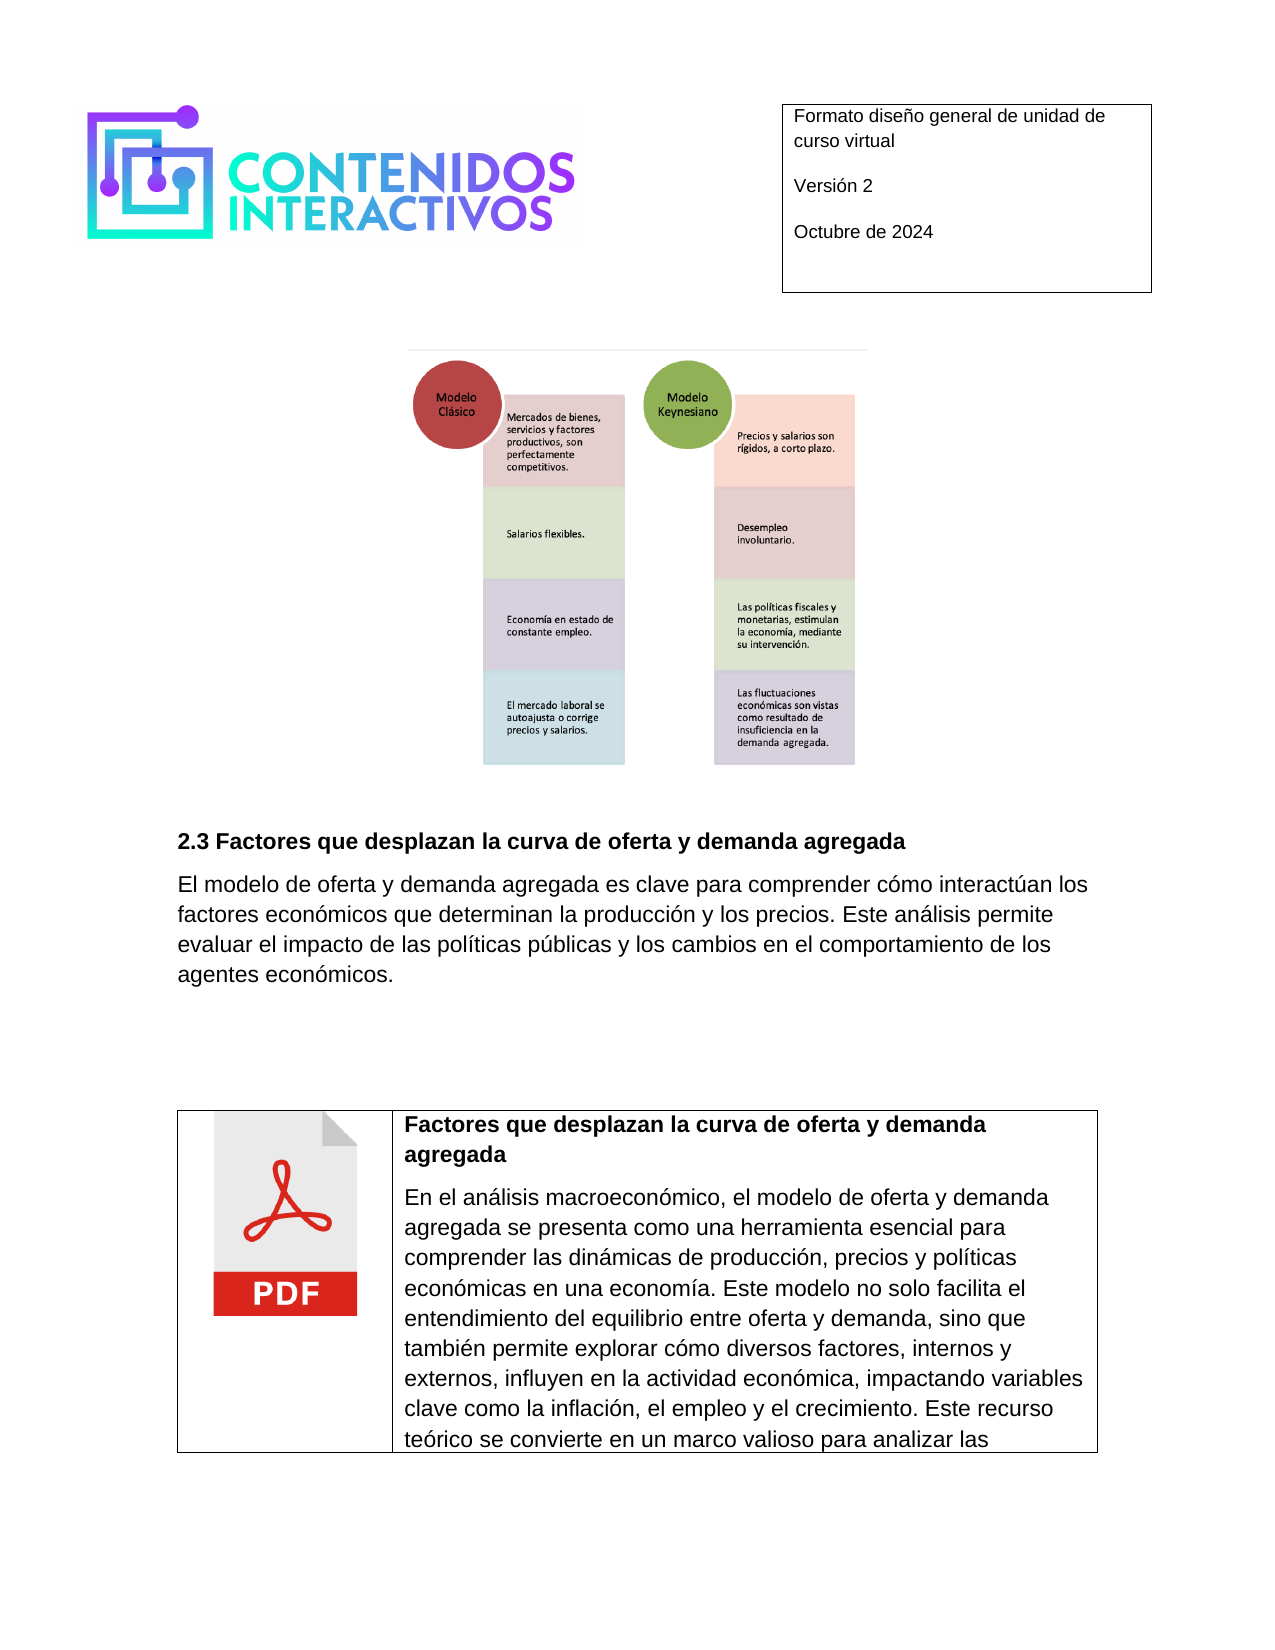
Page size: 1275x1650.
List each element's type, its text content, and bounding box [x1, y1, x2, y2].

picture [76, 103, 583, 247]
table_header [178, 1111, 392, 1452]
picture [213, 1111, 358, 1316]
text El modelo de oferta y demanda agregada es clave para comprender cómo interactúan los factores económicos que determinan la producción y los precios. Este análisis permite evaluar el impacto de las políticas públicas y los cambios en el comportamiento de los agentes económicos. [177, 871, 1098, 987]
picture [407, 349, 868, 773]
subtitle 2.3 Factores que desplazan la curva de oferta y demanda agregada [177, 828, 1098, 854]
